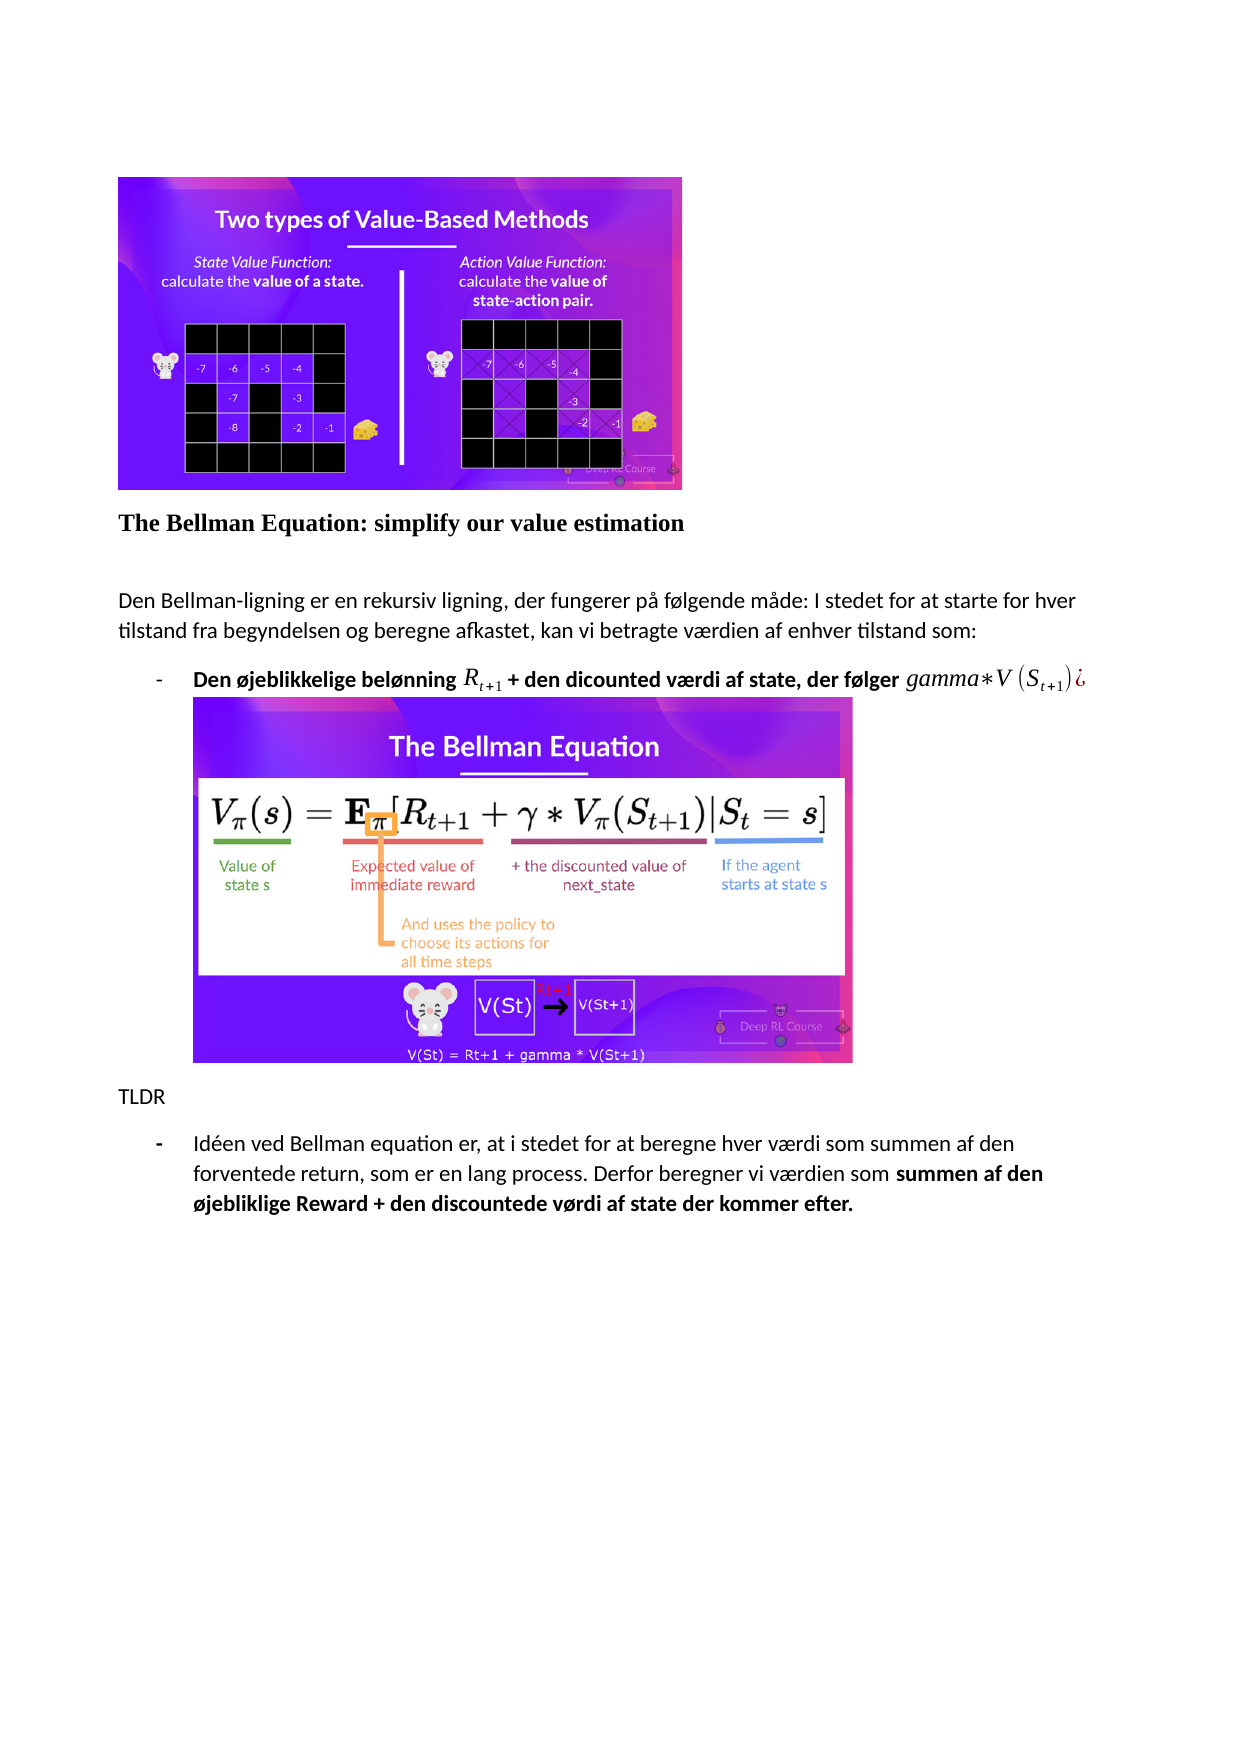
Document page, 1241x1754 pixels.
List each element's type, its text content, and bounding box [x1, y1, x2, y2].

list Idéen ved Bellman equation er, at i stedet for at beregne hver værdi som summen af den forventede return, som er en lang process. Derfor beregner vi værdien som summen af den øjebliklige Reward + den discountede vørdi af state der kommer efter. [156, 1129, 1122, 1217]
text Den Bellman-ligning er en rekursiv ligning, der fungerer på følgende måde: I stedet for at starte for hver tilstand fra begyndelsen og beregne afkastet, kan vi betragte værdien af enhver tilstand som: [118, 586, 1122, 644]
picture [118, 177, 683, 490]
text TLDR [118, 1082, 1122, 1110]
picture [193, 697, 853, 1063]
subtitle The Bellman Equation: simplify our value estimation [118, 508, 1122, 537]
